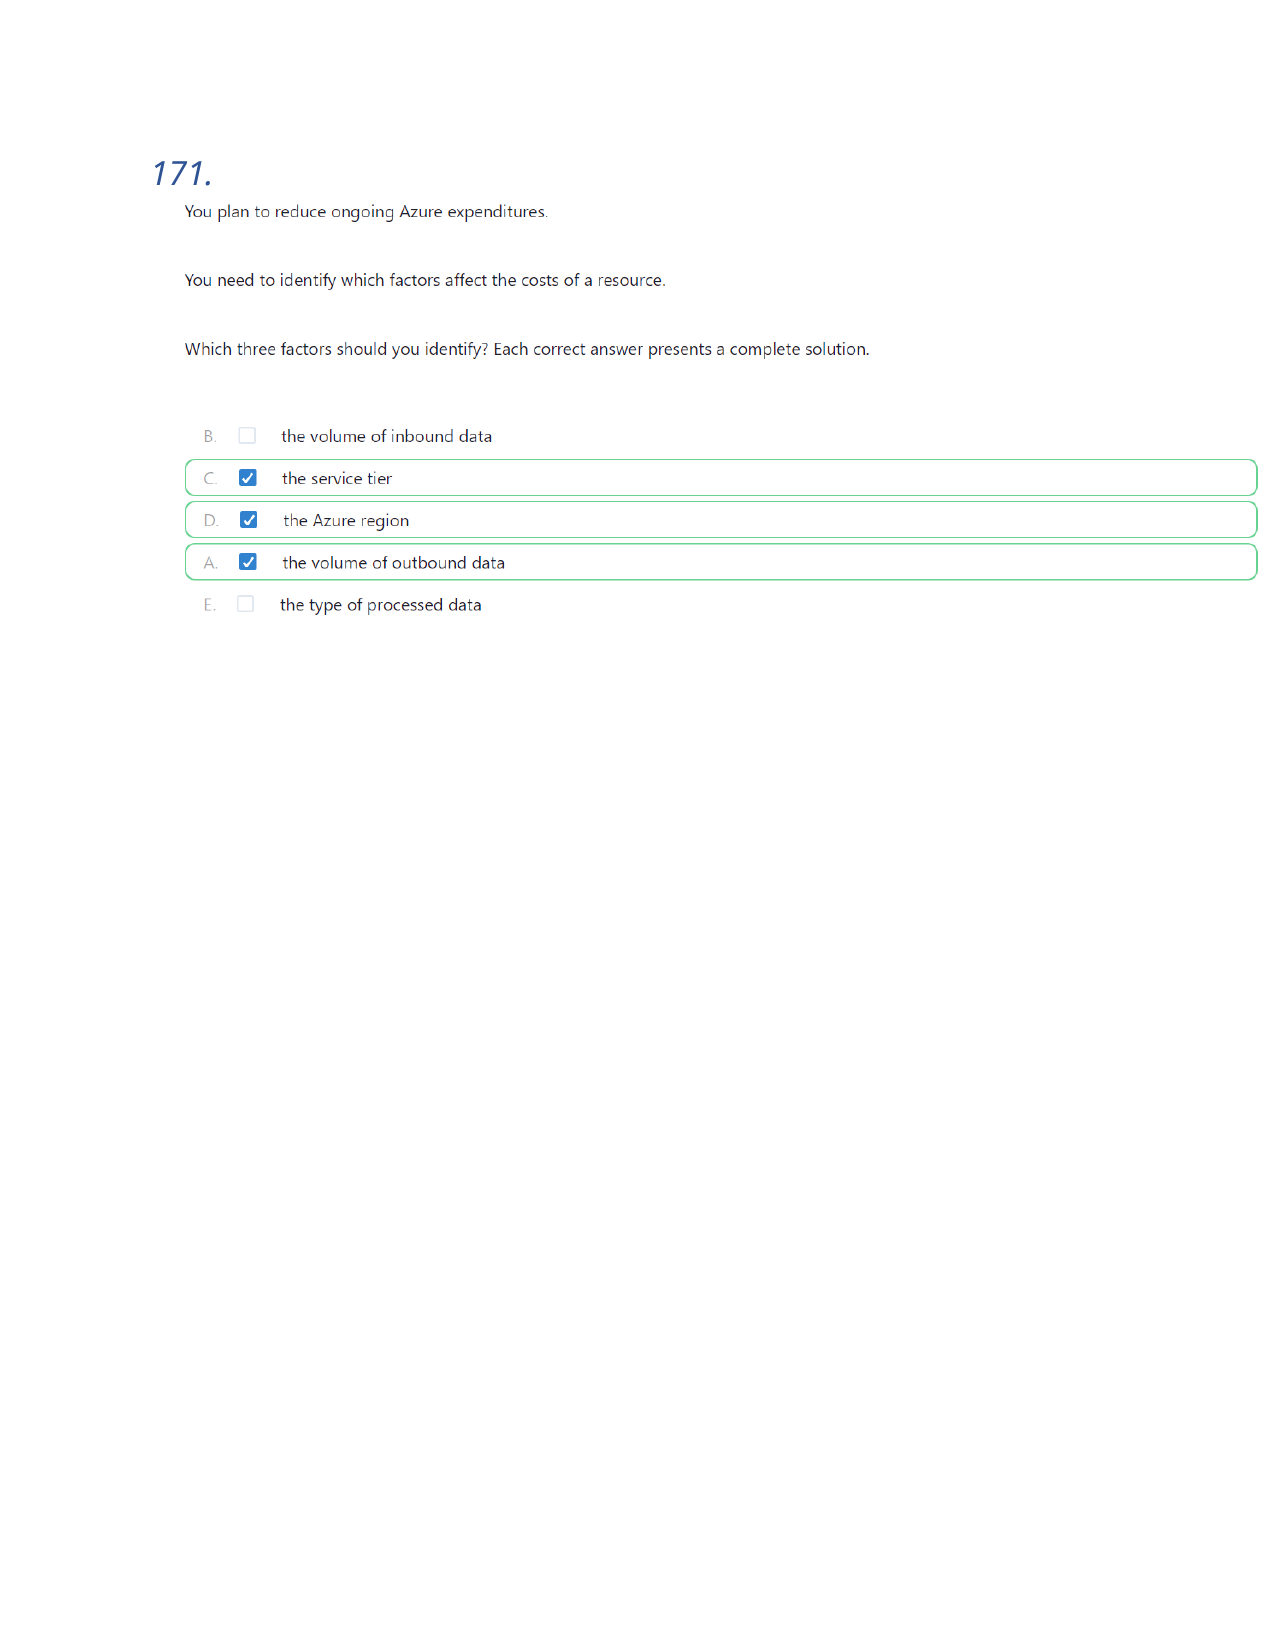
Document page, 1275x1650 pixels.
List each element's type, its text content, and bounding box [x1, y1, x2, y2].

subtitle 171. [150, 150, 1125, 195]
picture [150, 198, 1275, 629]
